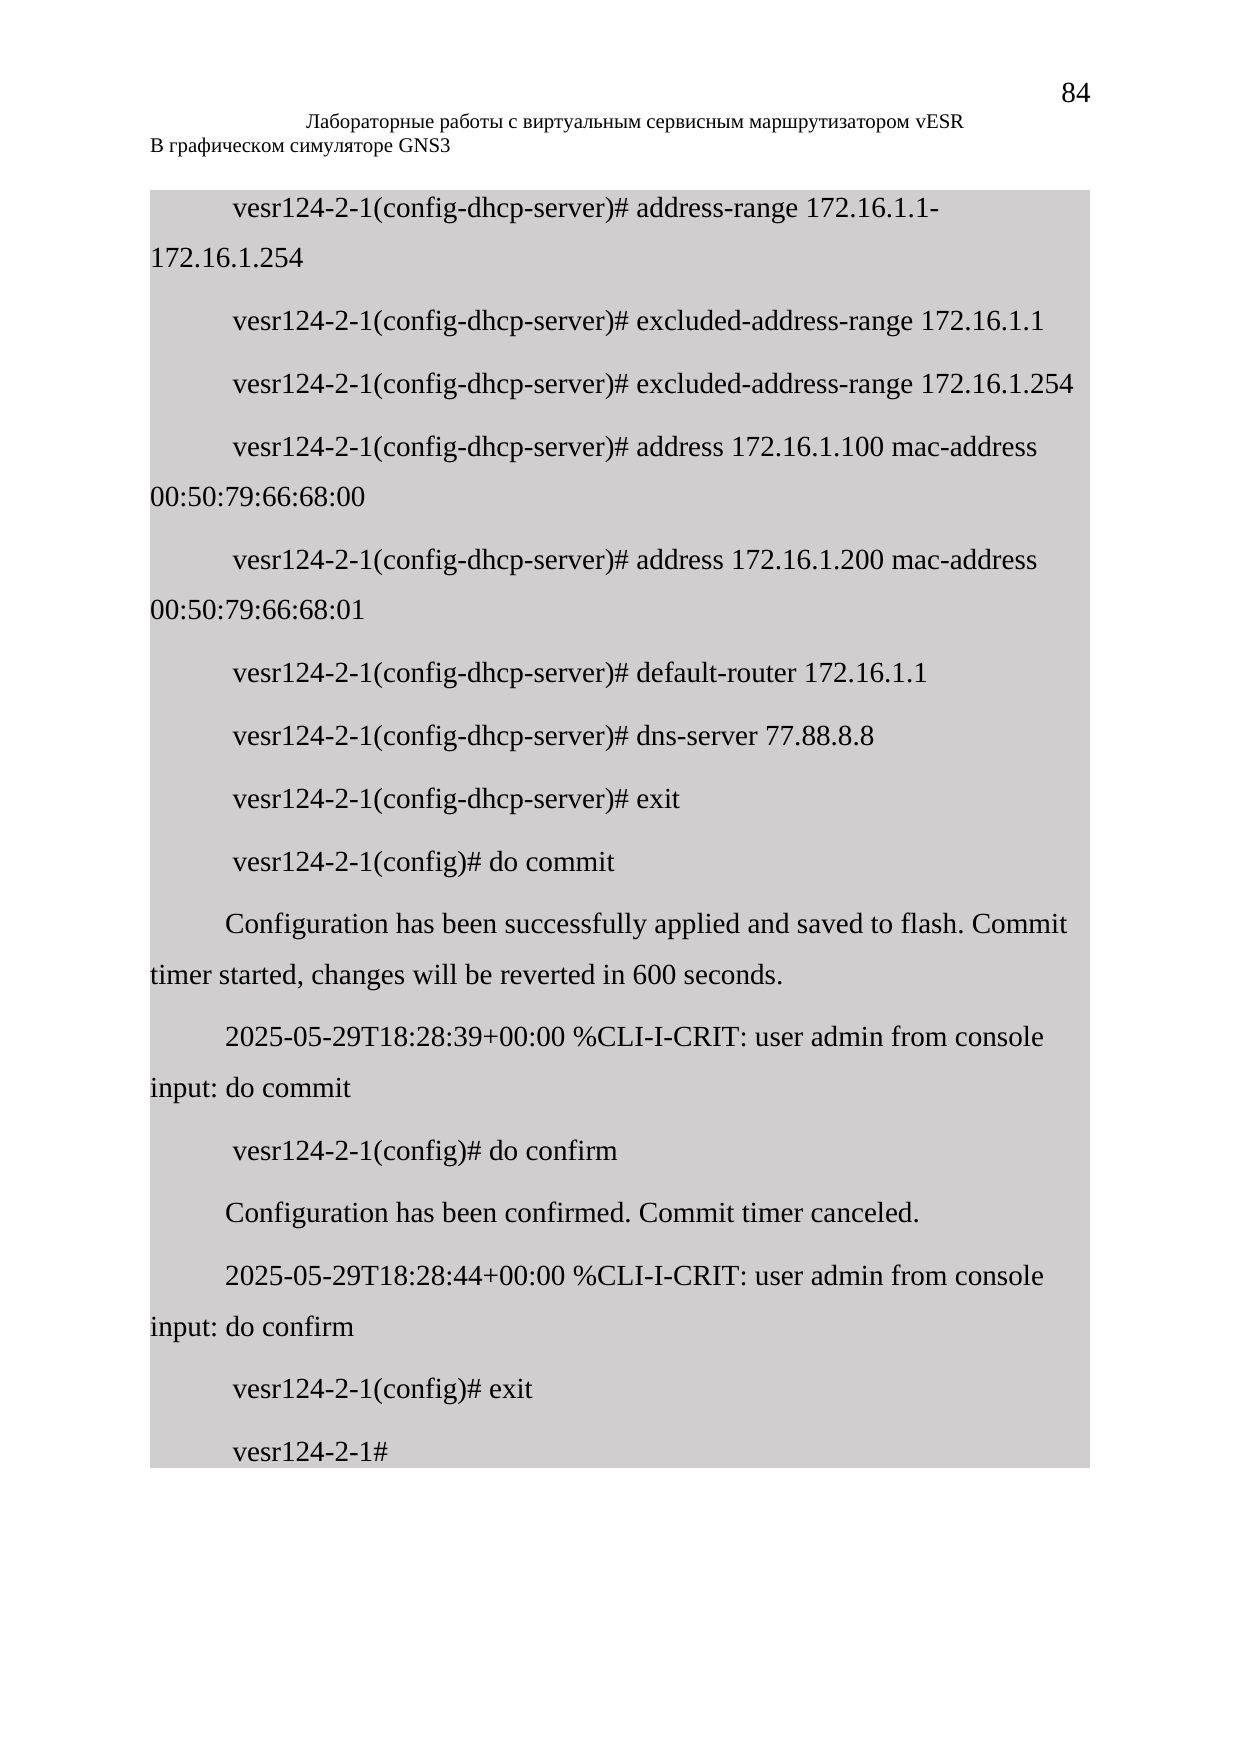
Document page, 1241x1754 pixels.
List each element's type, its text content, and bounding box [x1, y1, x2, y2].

text vesr124-2-1(config)# exit [150, 1371, 1090, 1405]
text vesr124-2-1(config-dhcp-server)# dns-server 77.88.8.8 [150, 718, 1090, 752]
text vesr124-2-1# [150, 1434, 1090, 1468]
text vesr124-2-1(config-dhcp-server)# address-range 172.16.1.1-172.16.1.254 [150, 190, 1090, 274]
text Configuration has been successfully applied and saved to flash. Commit timer started, changes will be reverted in 600 seconds. [150, 906, 1090, 990]
text Configuration has been confirmed. Commit timer canceled. [150, 1196, 1090, 1229]
text vesr124-2-1(config-dhcp-server)# address 172.16.1.200 mac-address 00:50:79:66:68:01 [150, 542, 1090, 626]
text vesr124-2-1(config)# do confirm [150, 1133, 1090, 1166]
text vesr124-2-1(config-dhcp-server)# default-router 172.16.1.1 [150, 655, 1090, 689]
text vesr124-2-1(config-dhcp-server)# excluded-address-range 172.16.1.1 [150, 303, 1090, 337]
text vesr124-2-1(config-dhcp-server)# excluded-address-range 172.16.1.254 [150, 366, 1090, 400]
text 2025-05-29T18:28:44+00:00 %CLI-I-CRIT: user admin from console input: do confirm [150, 1258, 1090, 1342]
text vesr124-2-1(config-dhcp-server)# exit [150, 781, 1090, 814]
text vesr124-2-1(config-dhcp-server)# address 172.16.1.100 mac-address 00:50:79:66:68:00 [150, 429, 1090, 513]
text 2025-05-29T18:28:39+00:00 %CLI-I-CRIT: user admin from console input: do commit [150, 1019, 1090, 1103]
text vesr124-2-1(config)# do commit [150, 844, 1090, 877]
